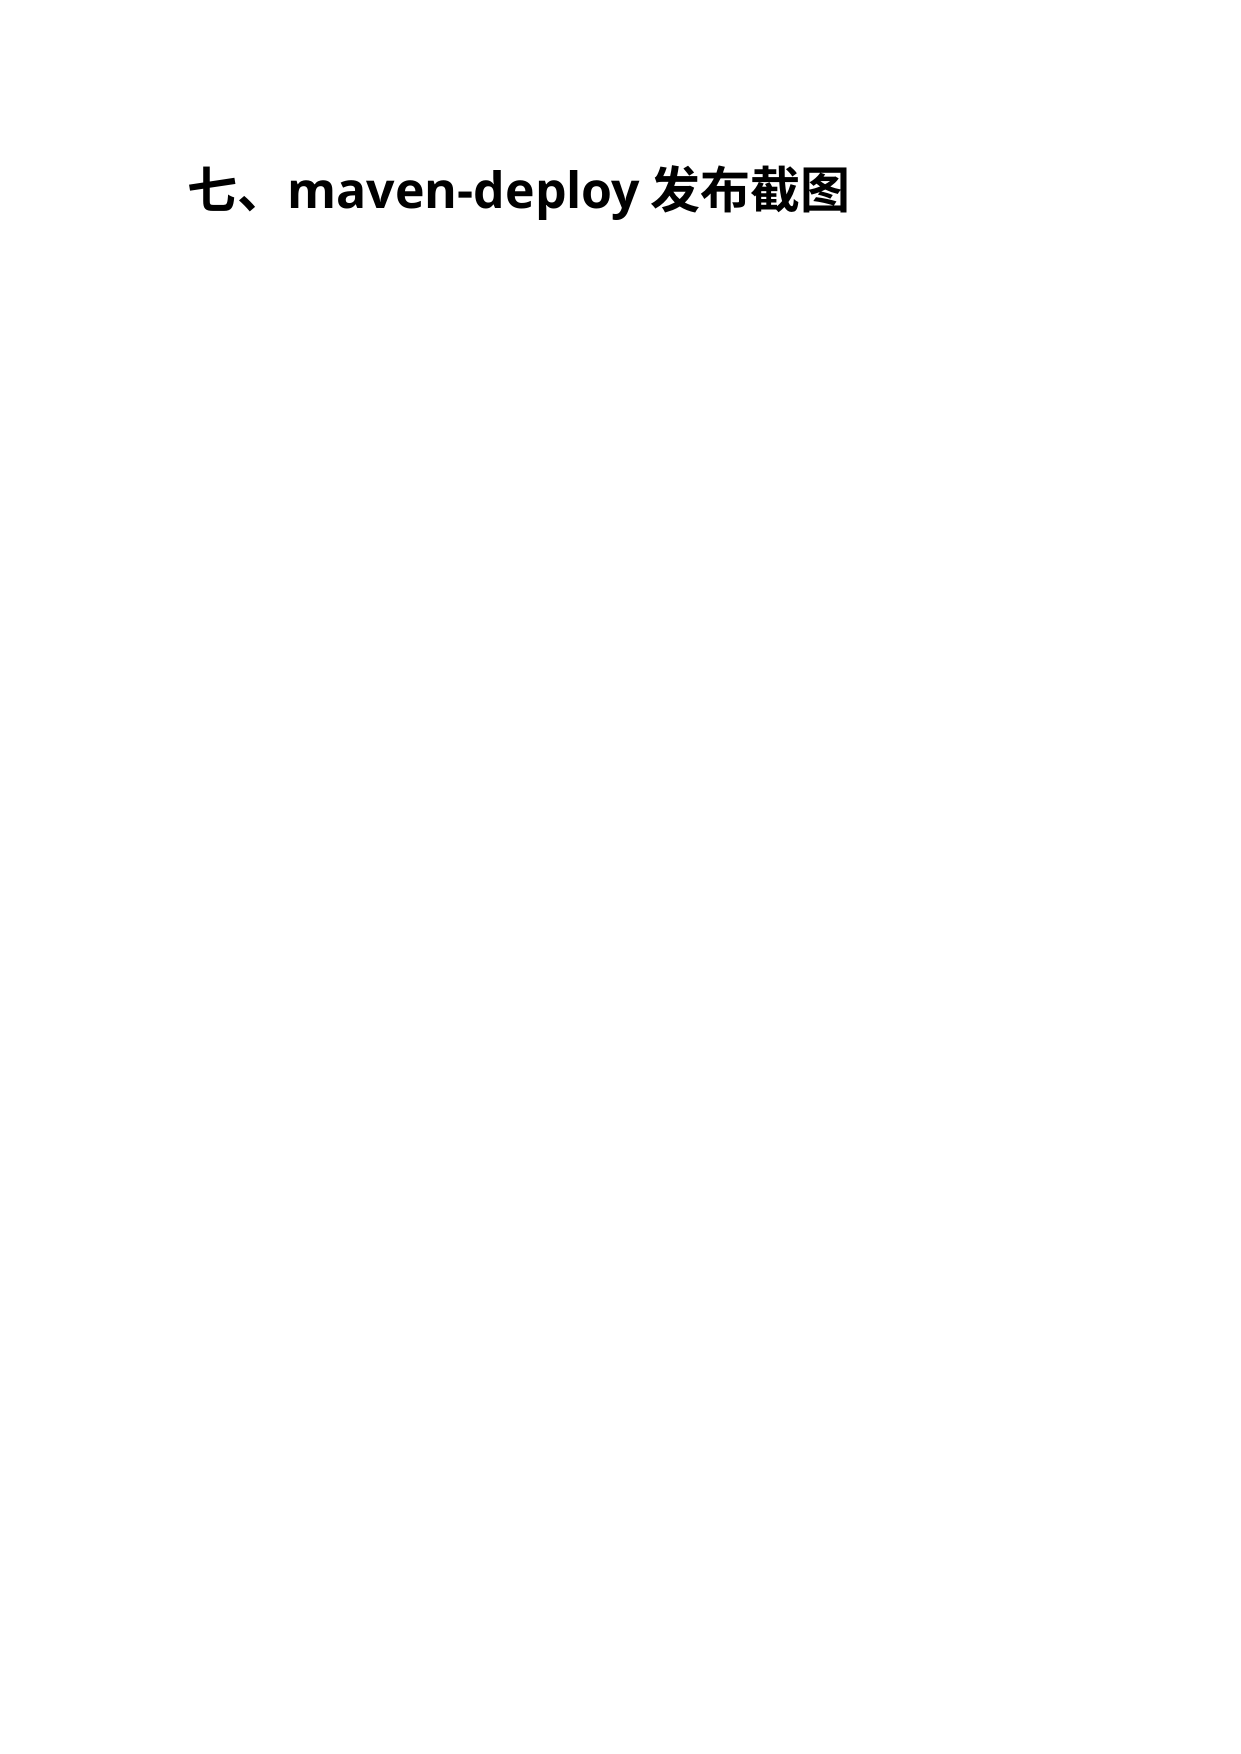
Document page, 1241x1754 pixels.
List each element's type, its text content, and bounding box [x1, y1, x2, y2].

subtitle 七、maven-deploy发布截图 [650, 150, 1053, 223]
subtitle 七、maven-deploy发布截图 [187, 150, 650, 223]
